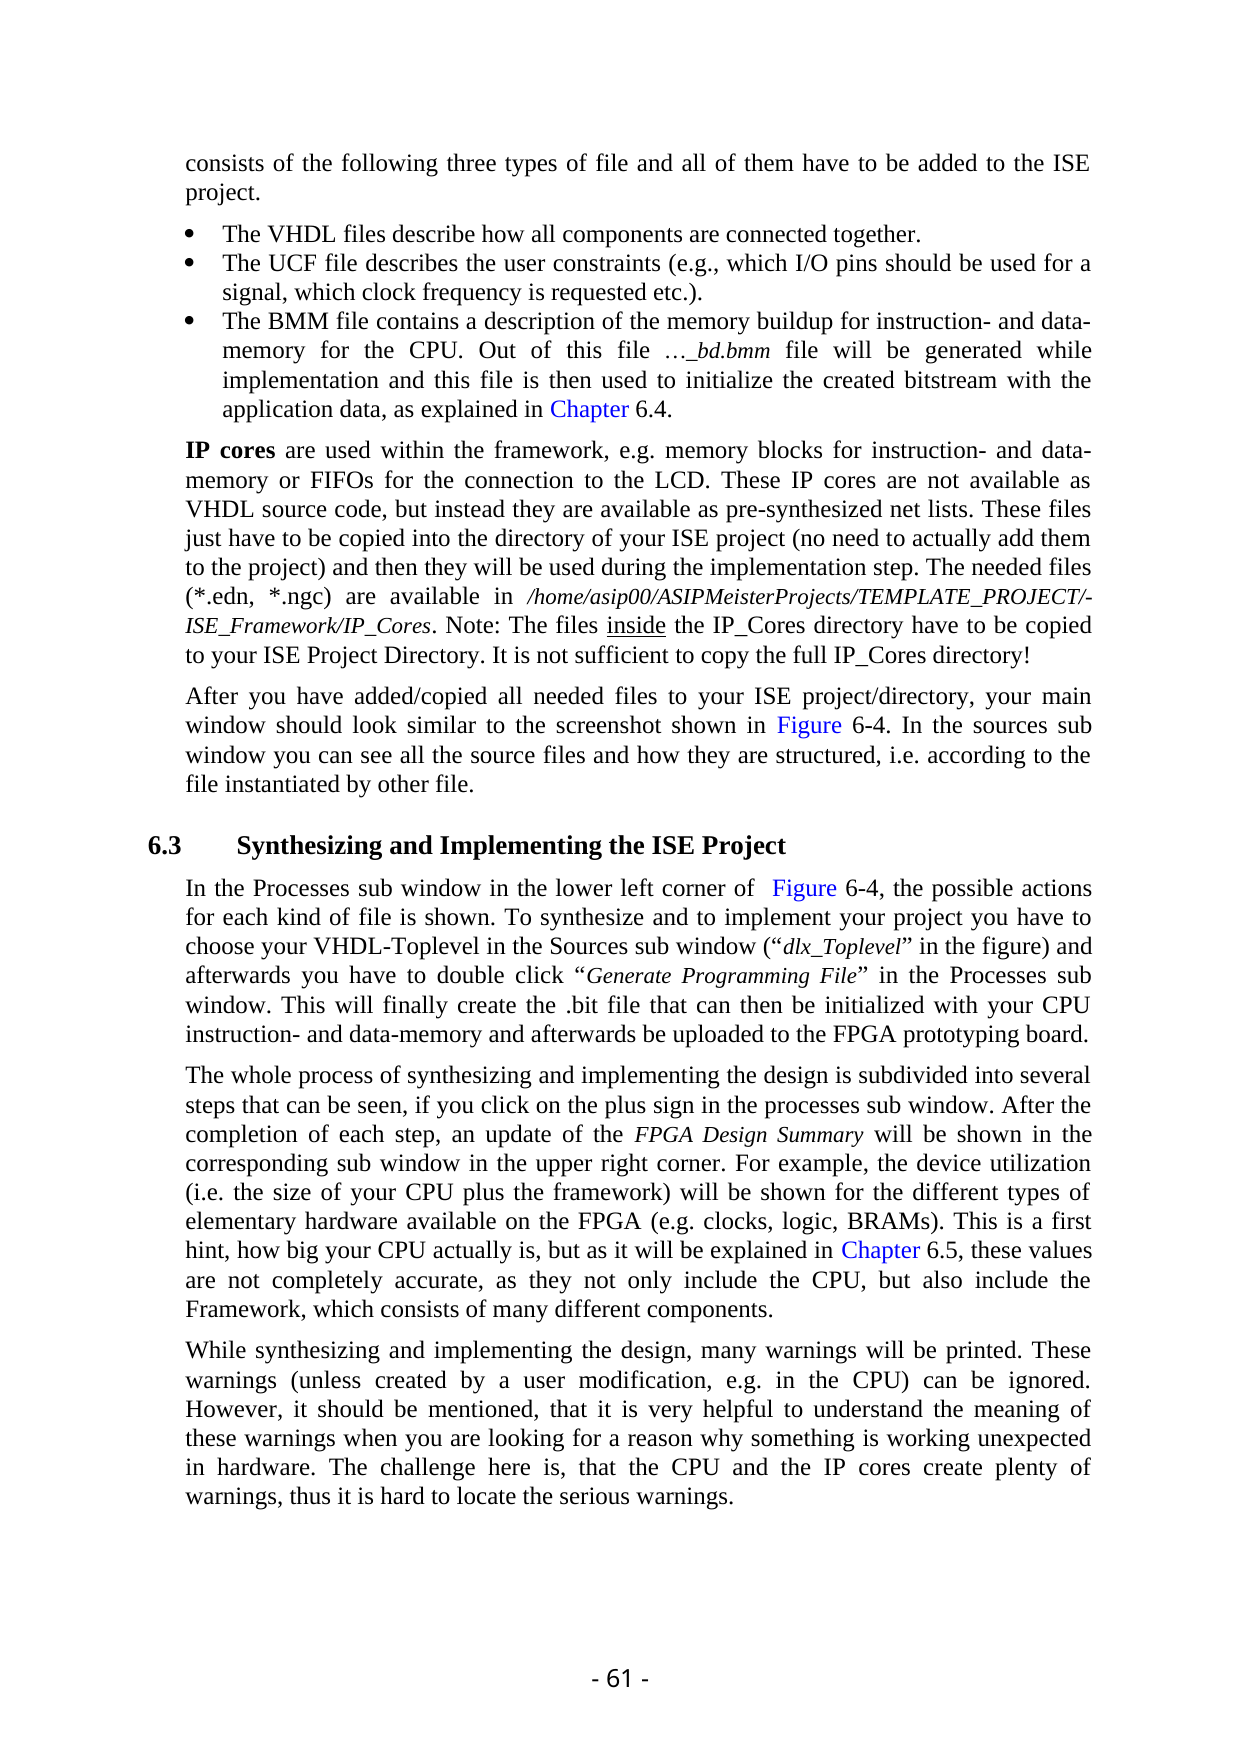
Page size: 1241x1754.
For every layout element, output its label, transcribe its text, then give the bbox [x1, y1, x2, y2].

text IP cores are used within the framework, e.g. memory blocks for instruction- and data-memory or FIFOs for the connection to the LCD. These IP cores are not available as VHDL source code, but instead they are available as pre-synthesized net lists. These files just have to be copied into the directory of your ISE project (no need to actually add them to the project) and then they will be used during the implementation step. The needed files (*.edn, *.ngc) are available in /home/asip00/ASIPMeisterProjects/TEMPLATE_PROJECT/ISE_Framework/IP_Cores. Note: The files inside the IP_Cores directory have to be copied to your ISE Project Directory. It is not sufficient to copy the full IP_Cores directory! [185, 435, 1092, 668]
text While synthesizing and implementing the design, many warnings will be printed. These warnings (unless created by a user modification, e.g. in the CPU) can be ignored. However, it should be mentioned, that it is very helpful to understand the meaning of these warnings when you are looking for a reason why something is working unexpected in hardware. The challenge here is, that the CPU and the IP cores create plenty of warnings, thus it is hard to locate the serious warnings. [185, 1335, 1092, 1510]
list The UCF file describes the user constraints (e.g., which I/O pins should be used for a signal, which clock frequency is requested etc.). [185, 248, 1092, 306]
subtitle Synthesizing and Implementing the ISE Project [148, 823, 1092, 860]
text In the Processes sub window in the lower left corner of Figure 6-4, the possible actions for each kind of file is shown. To synthesize and to implement your project you have to choose your VHDL-Toplevel in the Sources sub window (“dlx_Toplevel” in the figure) and afterwards you have to double click “Generate Programming File” in the Processes sub window. This will finally create the .bit file that can then be initialized with your CPU instruction- and data-memory and afterwards be uploaded to the FPGA prototyping board. [185, 873, 1092, 1048]
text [185, 148, 1092, 206]
list The VHDL files describe how all components are connected together. [185, 218, 1092, 248]
text The whole process of synthesizing and implementing the design is subdivided into several steps that can be seen, if you click on the plus sign in the processes sub window. After the completion of each step, an update of the FPGA Design Summary will be shown in the corresponding sub window in the upper right corner. For example, the device utilization (i.e. the size of your CPU plus the framework) will be shown for the different types of elementary hardware available on the FPGA (e.g. clocks, logic, BRAMs). This is a first hint, how big your CPU actually is, but as it will be explained in Chapter 6.5, these values are not completely accurate, as they not only include the CPU, but also include the Framework, which consists of many different components. [185, 1060, 1092, 1323]
list The BMM file contains a description of the memory buildup for instruction- and data-memory for the CPU. Out of this file …_bd.bmm file will be generated while implementation and this file is then used to initialize the created bitstream with the application data, as explained in Chapter 6.4. [185, 306, 1092, 423]
text After you have added/copied all needed files to your ISE project/directory, your main window should look similar to the screenshot shown in Figure 6-4. In the sources sub window you can see all the source files and how they are structured, i.e. according to the file instantiated by other file. [185, 681, 1092, 798]
